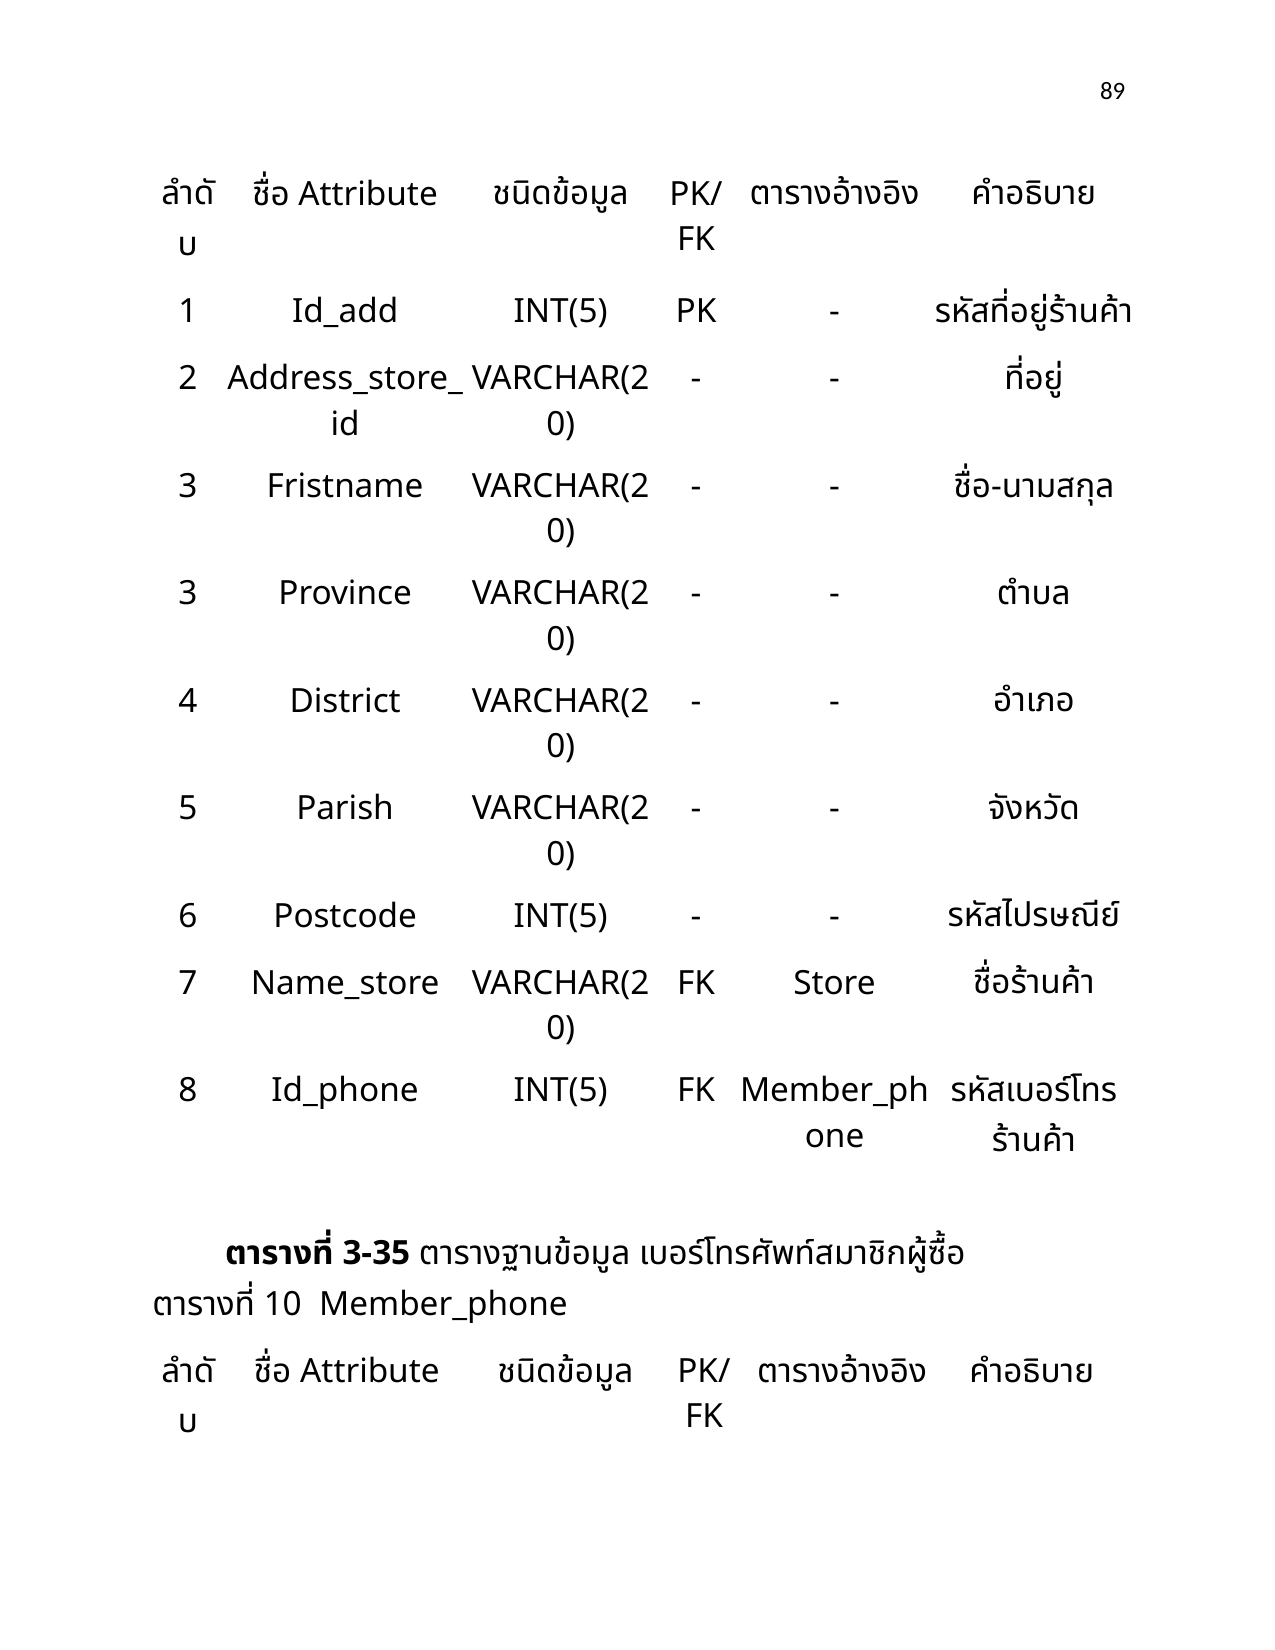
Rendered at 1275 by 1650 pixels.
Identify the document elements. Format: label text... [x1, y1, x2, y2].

table_cell ชนิดข้อมูล [469, 1347, 661, 1464]
table_cell INT(5) [466, 891, 655, 958]
table_cell Name_store [224, 959, 466, 1066]
table_cell VARCHAR(20) [466, 676, 655, 784]
table_cell FK [655, 1066, 736, 1183]
table_cell ตารางอ้างอิง [736, 169, 932, 287]
table_cell Member_phone [736, 1066, 932, 1183]
table_cell 3 [151, 461, 224, 569]
table_cell ชนิดข้อมูล [466, 169, 655, 287]
table_cell - [736, 784, 932, 891]
table_cell ลำดับ [151, 169, 224, 287]
table_cell 5 [151, 784, 224, 891]
table_cell 3 [151, 569, 224, 676]
table_header ตารางที่ 10 Member_phone [151, 1280, 1125, 1347]
table_cell รหัสที่อยู่ร้านค้า [933, 287, 1135, 354]
table_cell INT(5) [466, 287, 655, 354]
table_cell ที่อยู่ [933, 354, 1135, 461]
table_cell VARCHAR(20) [466, 461, 655, 569]
table_cell 8 [151, 1066, 224, 1183]
table_cell รหัสเบอร์โทรร้านค้า [933, 1066, 1135, 1183]
table_cell VARCHAR(20) [466, 959, 655, 1066]
table_cell คำอธิบาย [933, 169, 1135, 287]
table_cell Id_phone [224, 1066, 466, 1183]
table_cell VARCHAR(20) [466, 569, 655, 676]
table_cell ลำดับ [151, 1347, 224, 1464]
table_cell - [736, 676, 932, 784]
table_cell Address_store_id [224, 354, 466, 461]
table_cell - [655, 891, 736, 958]
table_cell PK/FK [661, 1347, 746, 1464]
table_cell 1 [151, 287, 224, 354]
table_cell - [655, 354, 736, 461]
text ตารางที่ 3-35 ตารางฐานข้อมูล เบอร์โทรศัพท์สมาชิกผู้ซื้อ [150, 1229, 1125, 1279]
table_cell - [655, 784, 736, 891]
table_cell Id_add [224, 287, 466, 354]
table_cell จังหวัด [933, 784, 1135, 891]
table_cell PK/FK [655, 169, 736, 287]
table_cell ชื่อ-นามสกุล [933, 461, 1135, 569]
table_cell Postcode [224, 891, 466, 958]
table_cell ชื่อ Attribute [224, 1347, 469, 1464]
table_cell - [655, 569, 736, 676]
table_cell District [224, 676, 466, 784]
table_cell - [736, 891, 932, 958]
table_cell Parish [224, 784, 466, 891]
table_cell ตำบล [933, 569, 1135, 676]
table_cell อำเภอ [933, 676, 1135, 784]
table_cell Province [224, 569, 466, 676]
table_cell คำอธิบาย [938, 1347, 1125, 1464]
table_cell ชื่อ Attribute [224, 169, 466, 287]
table_cell รหัสไปรษณีย์ [933, 891, 1135, 958]
table_cell 2 [151, 354, 224, 461]
table_cell - [736, 287, 932, 354]
table_cell INT(5) [466, 1066, 655, 1183]
table_cell 4 [151, 676, 224, 784]
table_cell Store [736, 959, 932, 1066]
table_cell 7 [151, 959, 224, 1066]
table_cell VARCHAR(20) [466, 354, 655, 461]
table_cell VARCHAR(20) [466, 784, 655, 891]
table_cell 6 [151, 891, 224, 958]
table_cell Fristname [224, 461, 466, 569]
table_cell FK [655, 959, 736, 1066]
table_cell ชื่อร้านค้า [933, 959, 1135, 1066]
table_cell - [736, 569, 932, 676]
table_cell - [655, 676, 736, 784]
table_cell PK [655, 287, 736, 354]
table_cell - [736, 461, 932, 569]
table_cell - [736, 354, 932, 461]
table_cell ตารางอ้างอิง [746, 1347, 938, 1464]
table_cell - [655, 461, 736, 569]
